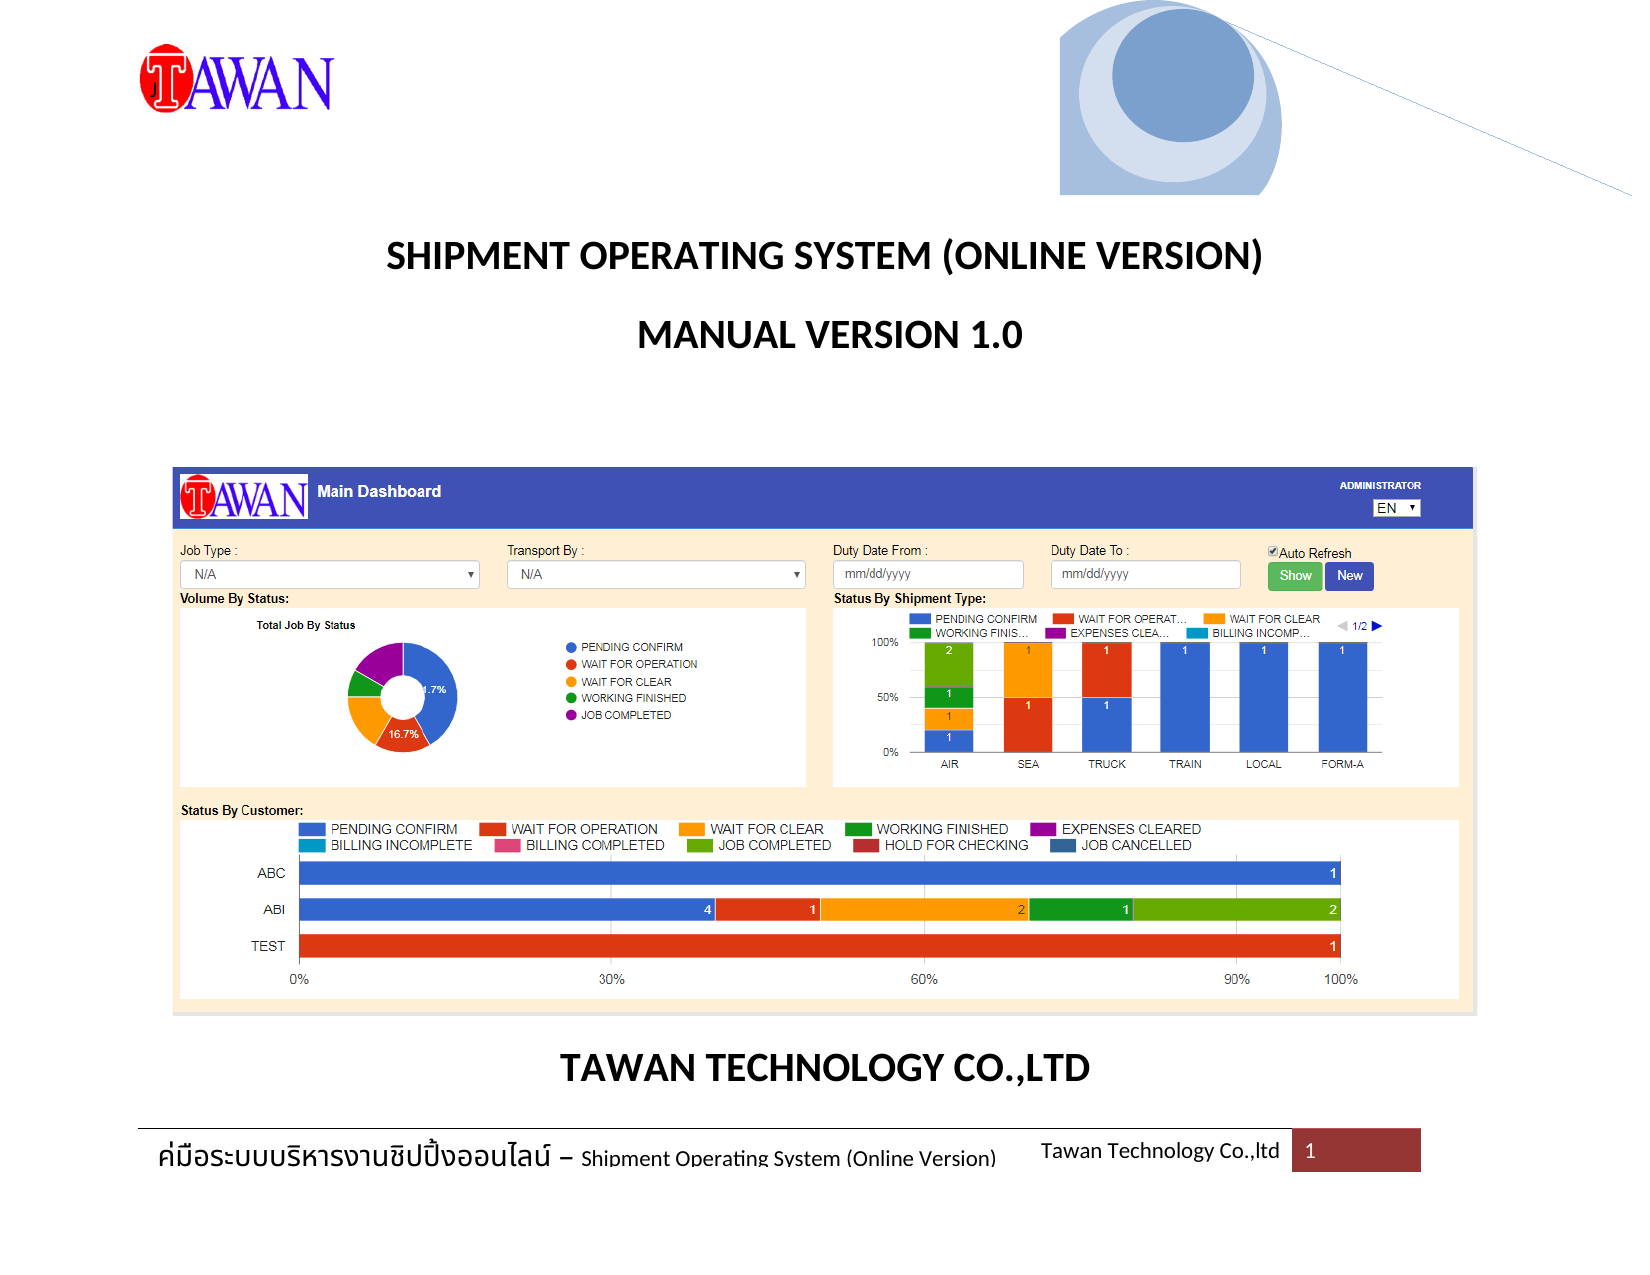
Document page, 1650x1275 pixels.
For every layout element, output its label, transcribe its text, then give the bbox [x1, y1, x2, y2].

text SHIPMENT OPERATING SYSTEM (ONLINE VERSION) [150, 229, 1500, 280]
picture [139, 43, 335, 113]
text MANUAL VERSION 1.0 [150, 308, 1500, 359]
picture [172, 467, 1478, 1016]
text TAWAN TECHNOLOGY CO.,LTD [150, 1041, 1500, 1091]
